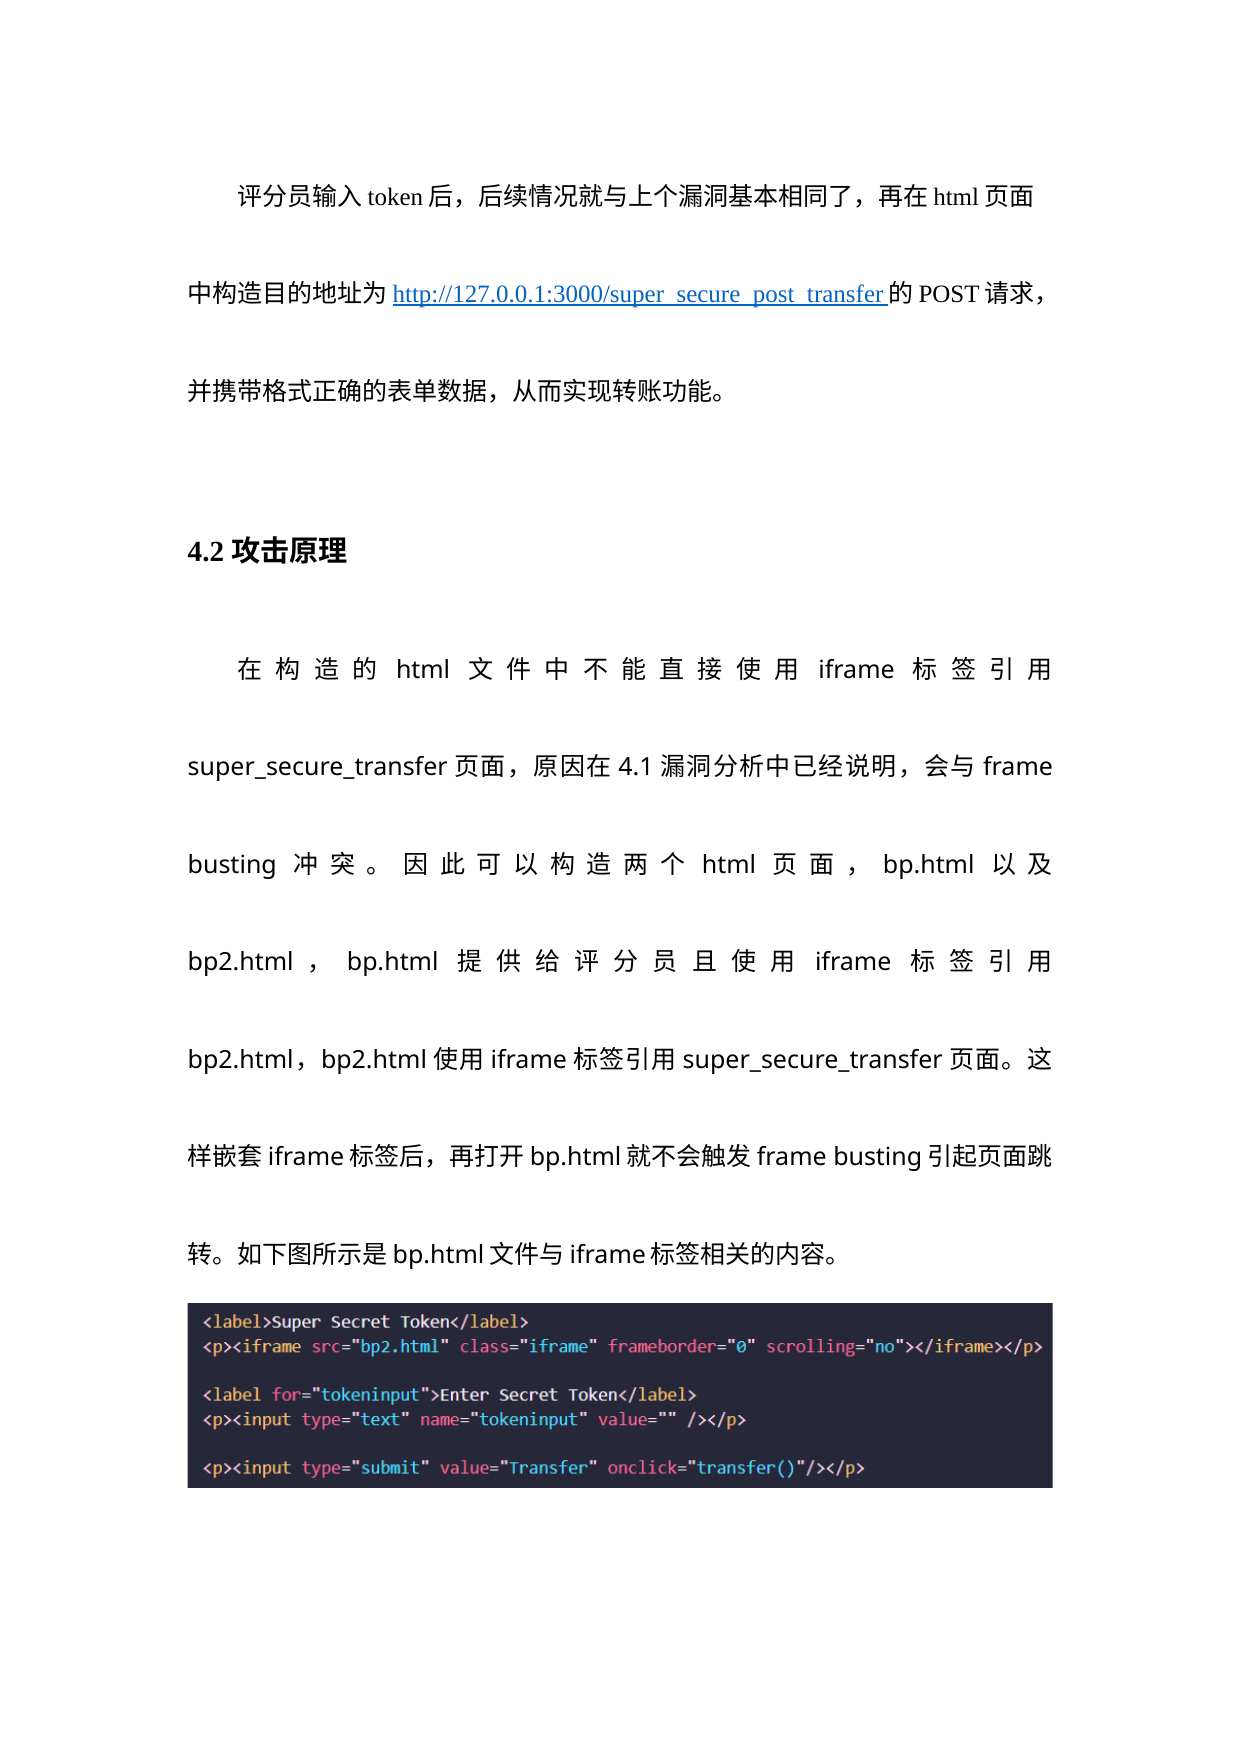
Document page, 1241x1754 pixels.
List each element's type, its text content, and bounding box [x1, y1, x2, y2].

text 在构造的html文件中不能直接使用iframe标签引用super_secure_transfer页面，原因在4.1漏洞分析中已经说明，会与frame busting冲突。因此可以构造两个html页面，bp.html以及bp2.html，bp.html提供给评分员且使用iframe标签引用bp2.html，bp2.html使用iframe标签引用super_secure_transfer页面。这样嵌套iframe标签后，再打开bp.html就不会触发frame busting引起页面跳转。如下图所示是bp.html文件与iframe标签相关的内容。 [187, 635, 1053, 1285]
text 评分员输入token后，后续情况就与上个漏洞基本相同了，再在html页面中构造目的地址为http://127.0.0.1:3000/super_secure_post_transfer的POST请求，并携带格式正确的表单数据，从而实现转账功能。 [187, 162, 1053, 422]
picture [187, 1303, 1053, 1488]
subtitle 4.2 攻击原理 [187, 516, 1053, 581]
